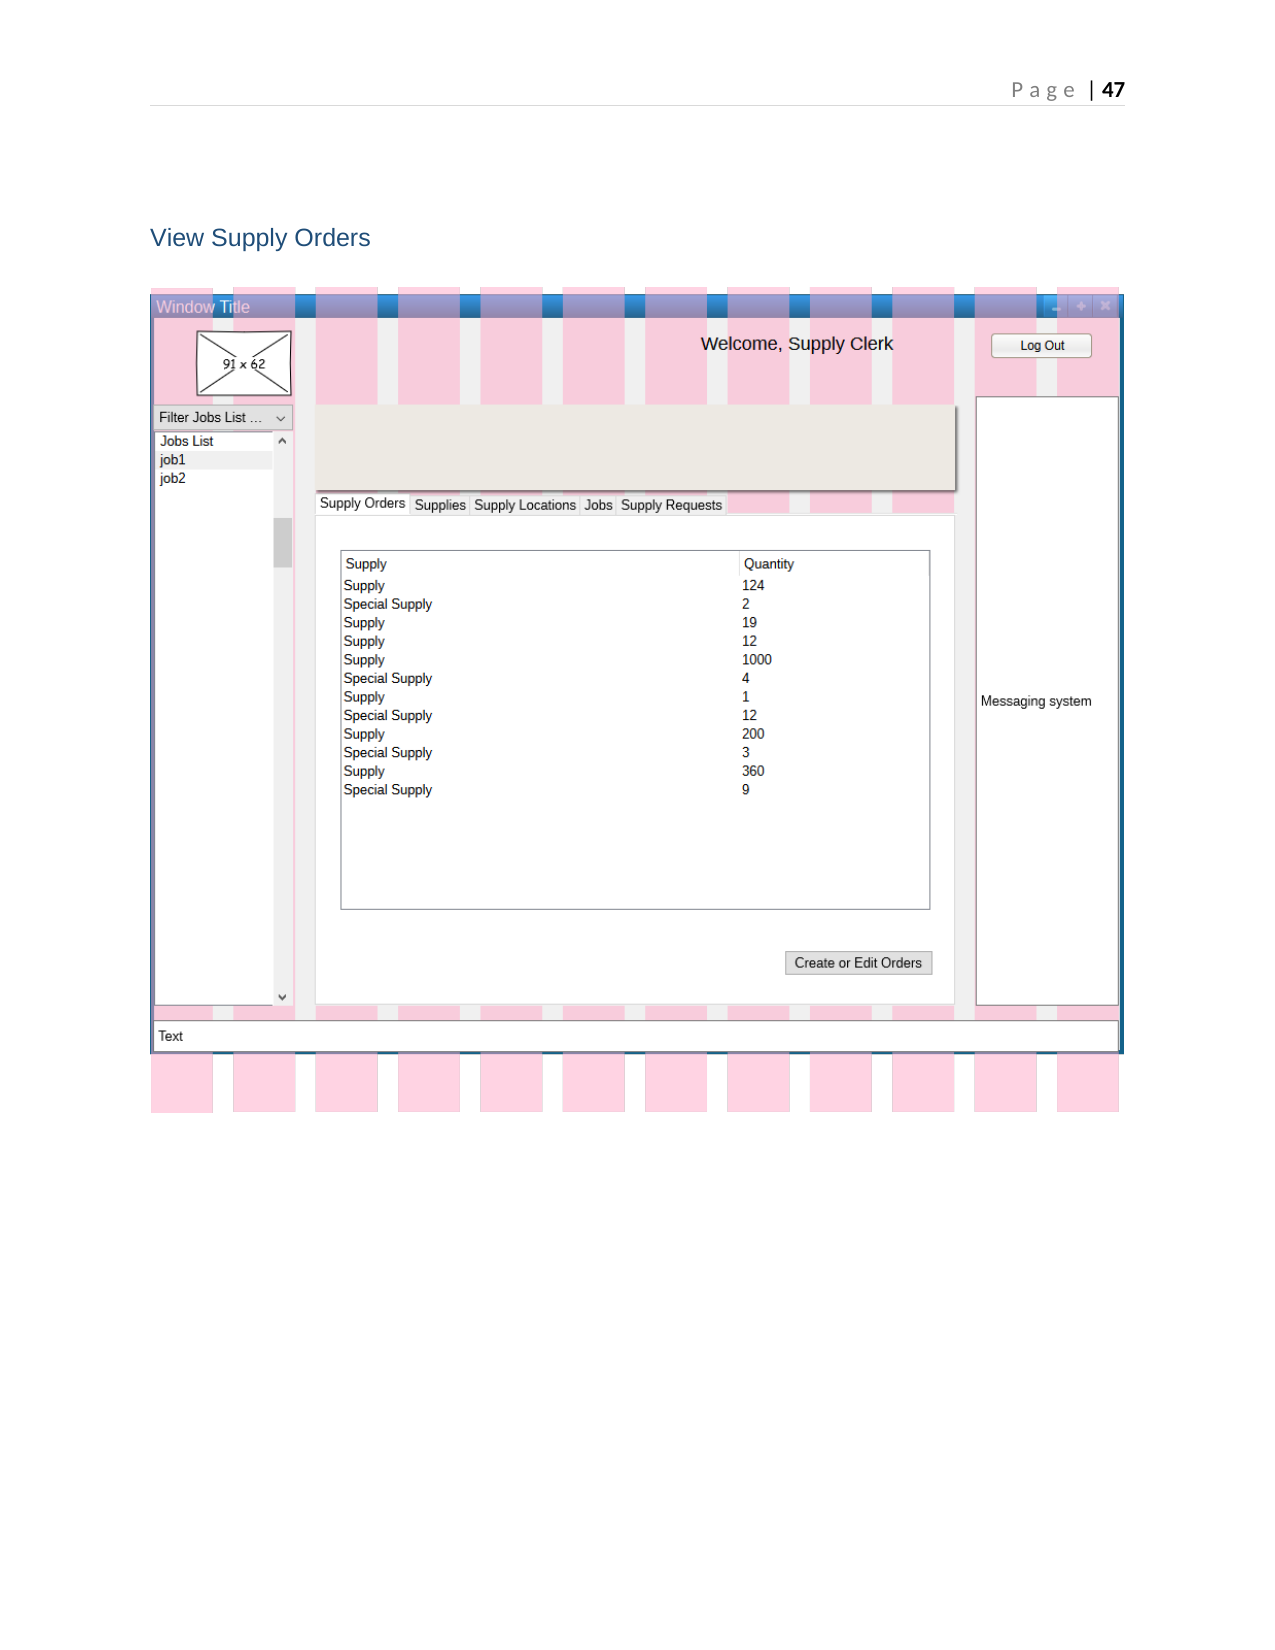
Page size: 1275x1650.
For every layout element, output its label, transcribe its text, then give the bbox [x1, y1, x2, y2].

picture [150, 287, 1124, 1113]
subtitle View Supply Orders [150, 223, 1125, 251]
